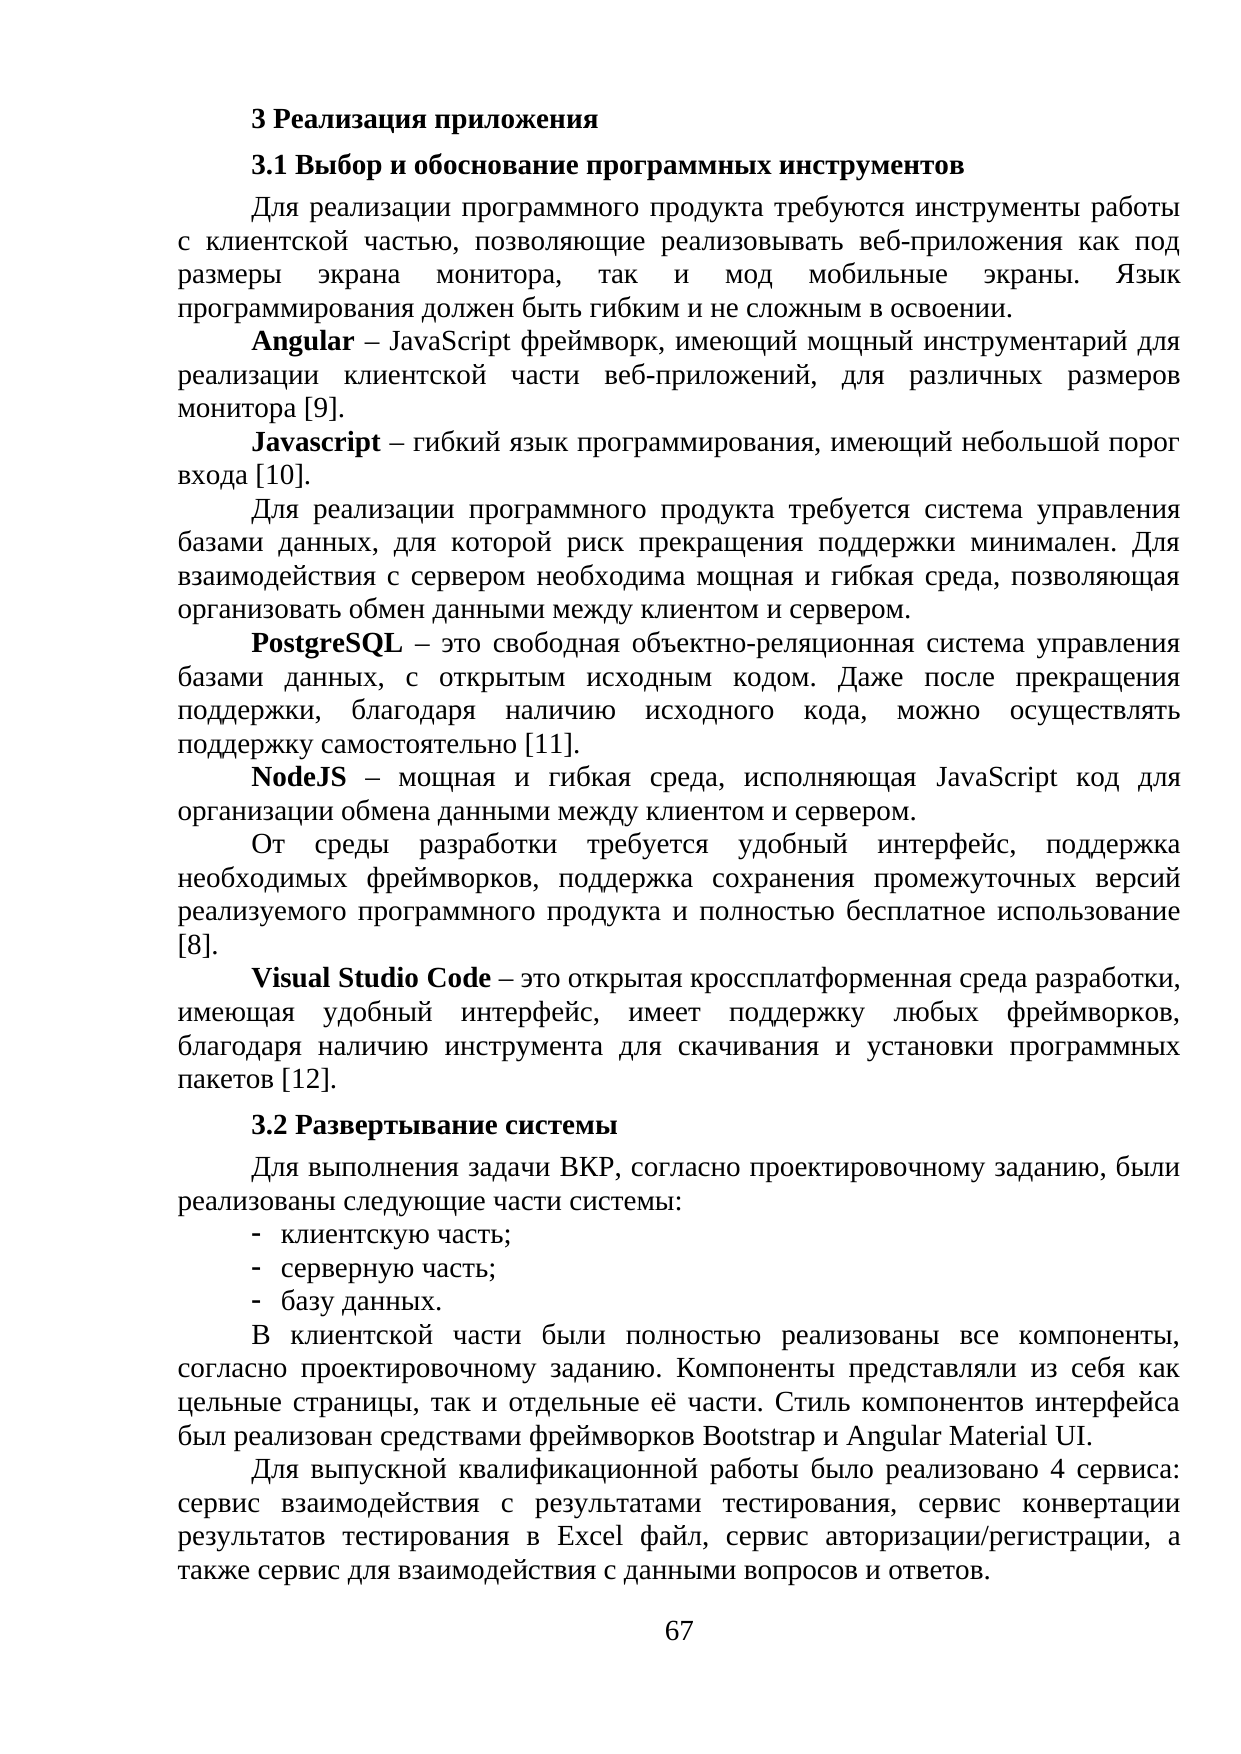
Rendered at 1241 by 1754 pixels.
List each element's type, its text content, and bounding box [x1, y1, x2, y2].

list серверную часть; [177, 1250, 1181, 1283]
text Для выполнения задачи ВКР, согласно проектировочному заданию, были реализованы следующие части системы: [177, 1149, 1181, 1216]
list базу данных. [177, 1283, 1181, 1317]
list клиентскую часть; [177, 1216, 1181, 1250]
subtitle 3 Реализация приложения [177, 101, 1181, 135]
text В клиентской части были полностью реализованы все компоненты, согласно проектировочному заданию. Компоненты представляли из себя как цельные страницы, так и отдельные её части. Стиль компонентов интерфейса был реализован средствами фреймворков Bootstrap и Angular Material UI. [177, 1317, 1181, 1451]
text Visual Studio Code – это открытая кроссплатформенная среда разработки, имеющая удобный интерфейс, имеет поддержку любых фреймворков, благодаря наличию инструмента для скачивания и установки программных пакетов [12]. [177, 961, 1181, 1095]
text Для выпускной квалификационной работы было реализовано 4 сервиса: сервис взаимодействия с результатами тестирования, сервис конвертации результатов тестирования в Excel файл, сервис авторизации/регистрации, а также сервис для взаимодействия с данными вопросов и ответов. [177, 1451, 1181, 1585]
subtitle 3.2 Развертывание системы [177, 1107, 1181, 1141]
text Для реализации программного продукта требуются инструменты работы с клиентской частью, позволяющие реализовывать веб-приложения как под размеры экрана монитора, так и мод мобильные экраны. Язык программирования должен быть гибким и не сложным в освоении. [177, 189, 1181, 323]
text NodeJS – мощная и гибкая среда, исполняющая JavaScript код для организации обмена данными между клиентом и сервером. [177, 759, 1181, 826]
subtitle 3.1 Выбор и обоснование программных инструментов [177, 147, 1181, 181]
text PostgreSQL – это свободная объектно-реляционная система управления базами данных, с открытым исходным кодом. Даже после прекращения поддержки, благодаря наличию исходного кода, можно осуществлять поддержку самостоятельно [11]. [177, 625, 1181, 759]
text Angular – JavaScript фреймворк, имеющий мощный инструментарий для реализации клиентской части веб-приложений, для различных размеров монитора [9]. [177, 323, 1181, 424]
text Для реализации программного продукта требуется система управления базами данных, для которой риск прекращения поддержки минимален. Для взаимодействия с сервером необходима мощная и гибкая среда, позволяющая организовать обмен данными между клиентом и сервером. [177, 491, 1181, 625]
text Javascript – гибкий язык программирования, имеющий небольшой порог входа [10]. [177, 424, 1181, 491]
text От среды разработки требуется удобный интерфейс, поддержка необходимых фреймворков, поддержка сохранения промежуточных версий реализуемого программного продукта и полностью бесплатное использование [8]. [177, 826, 1181, 961]
